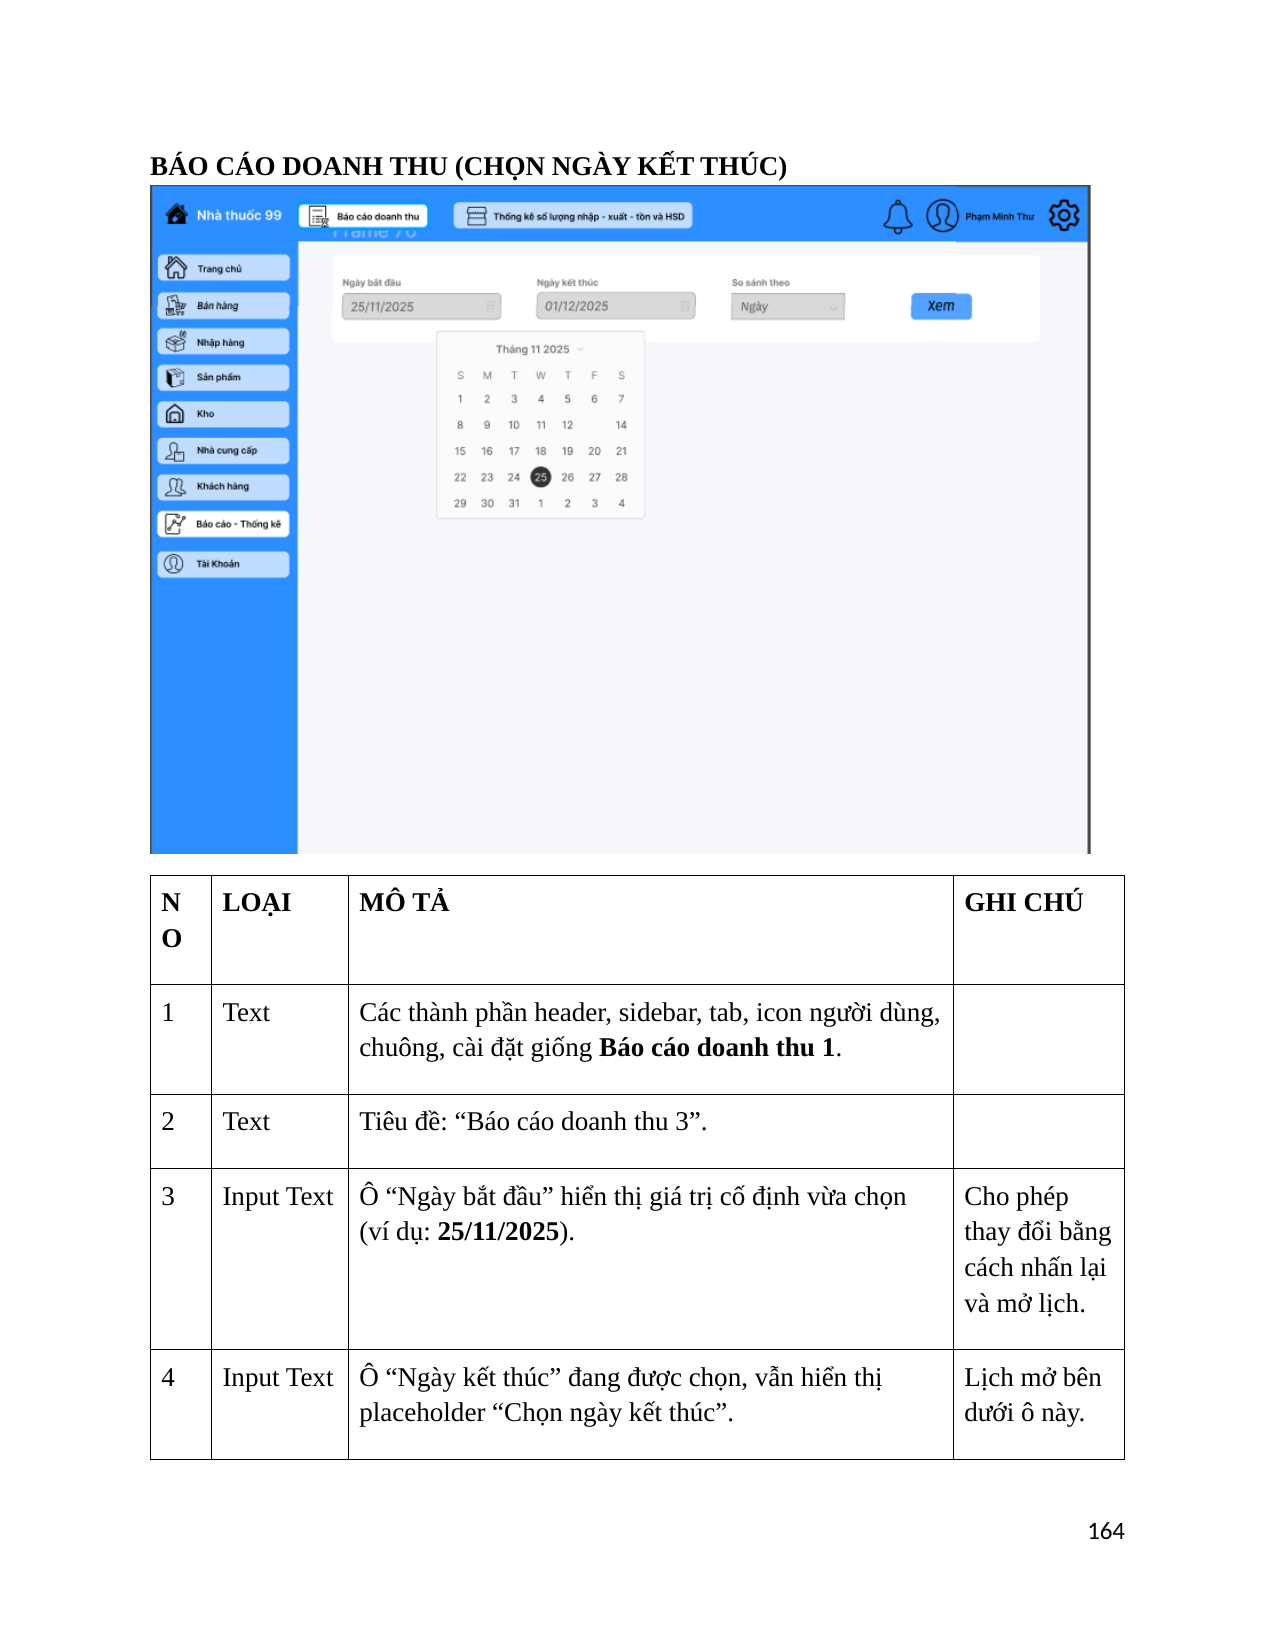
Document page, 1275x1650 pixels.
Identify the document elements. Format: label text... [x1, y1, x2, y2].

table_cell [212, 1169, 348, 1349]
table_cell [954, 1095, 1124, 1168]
picture [150, 185, 1091, 854]
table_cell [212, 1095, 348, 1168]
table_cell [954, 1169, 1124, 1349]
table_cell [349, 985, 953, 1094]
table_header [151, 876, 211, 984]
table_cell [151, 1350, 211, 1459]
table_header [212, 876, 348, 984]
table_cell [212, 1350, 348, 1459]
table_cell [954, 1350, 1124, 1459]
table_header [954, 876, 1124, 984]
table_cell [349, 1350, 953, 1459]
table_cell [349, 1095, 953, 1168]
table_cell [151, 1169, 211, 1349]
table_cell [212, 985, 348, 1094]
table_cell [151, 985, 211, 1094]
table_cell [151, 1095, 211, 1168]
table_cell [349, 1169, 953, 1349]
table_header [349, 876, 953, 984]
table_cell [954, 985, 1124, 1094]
